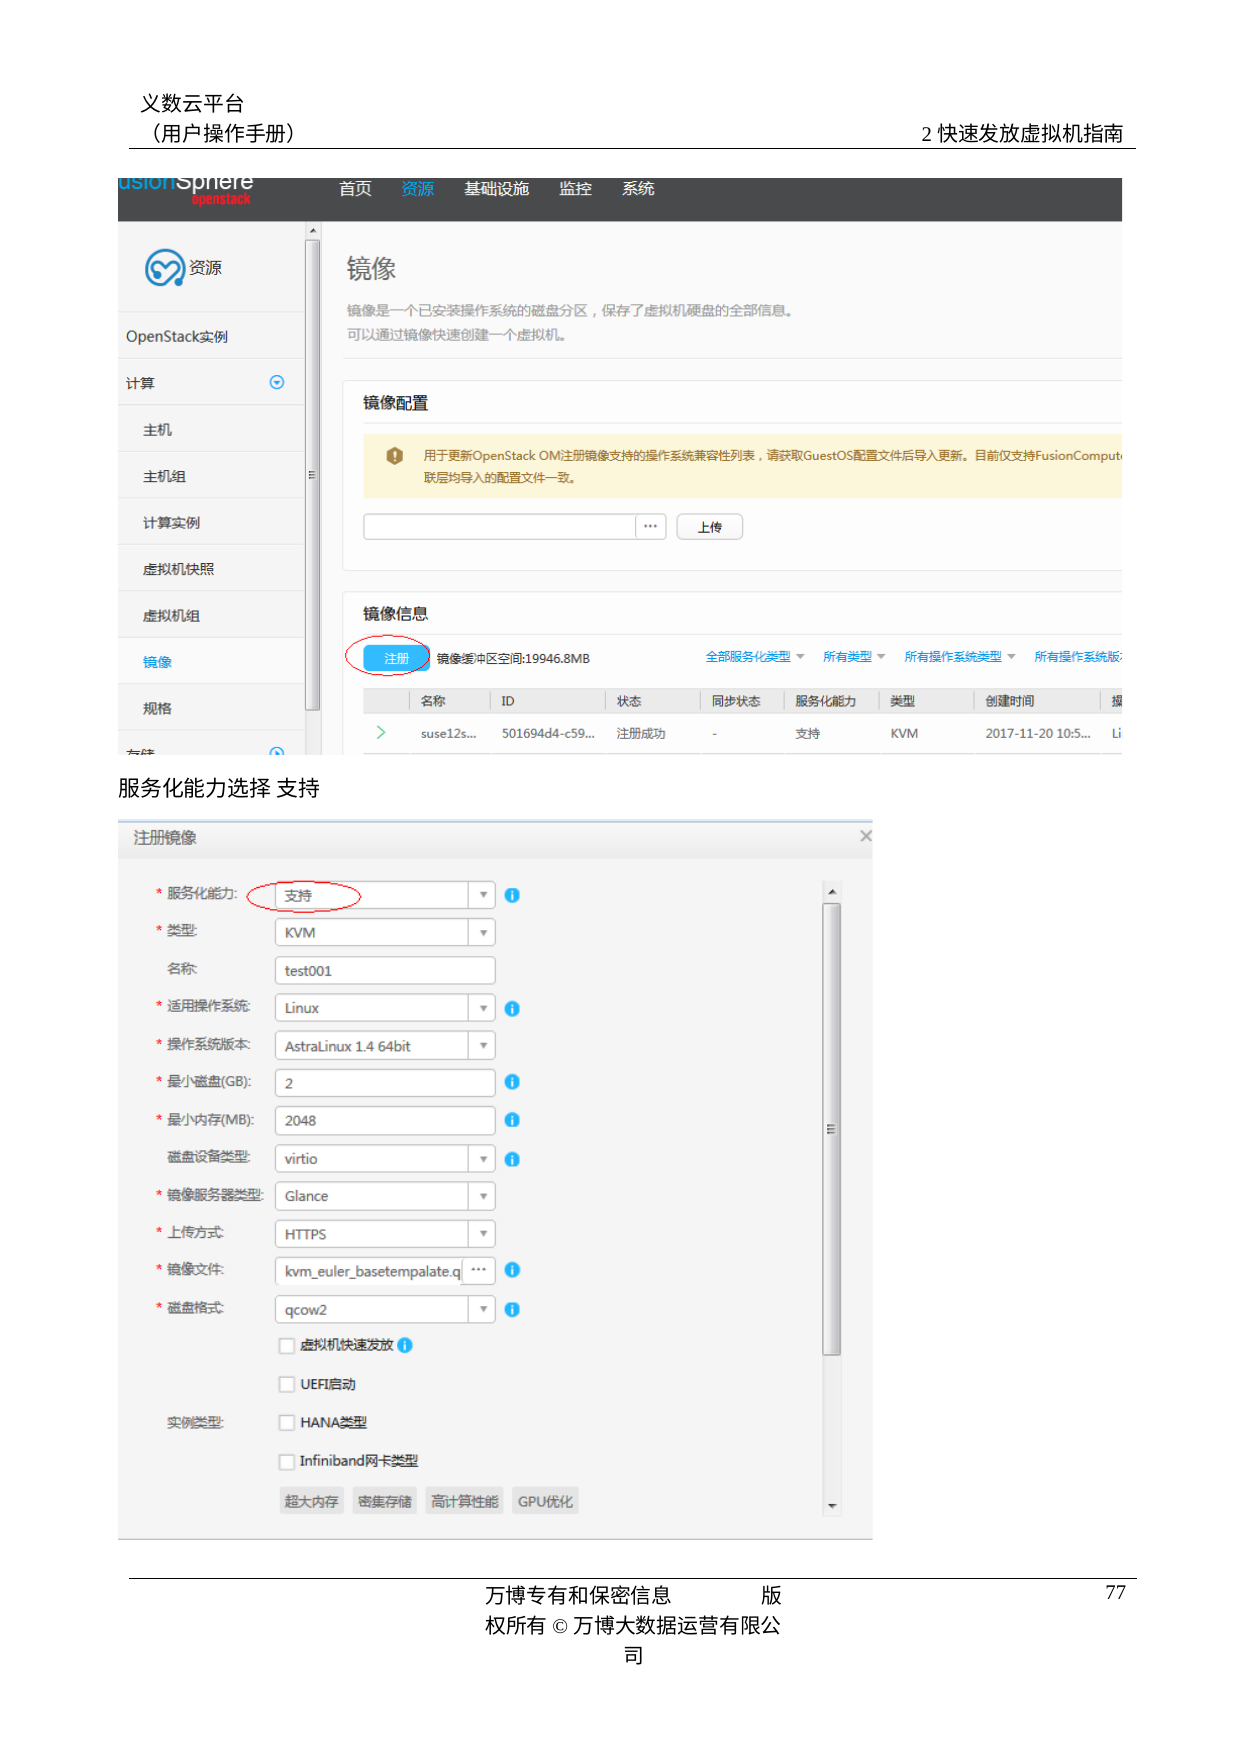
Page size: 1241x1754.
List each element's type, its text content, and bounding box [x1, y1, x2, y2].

picture [118, 178, 1123, 755]
picture [118, 819, 873, 1540]
text 服务化能力选择 支持 [118, 771, 1122, 803]
picture [152, 178, 158, 186]
picture [122, 178, 127, 186]
